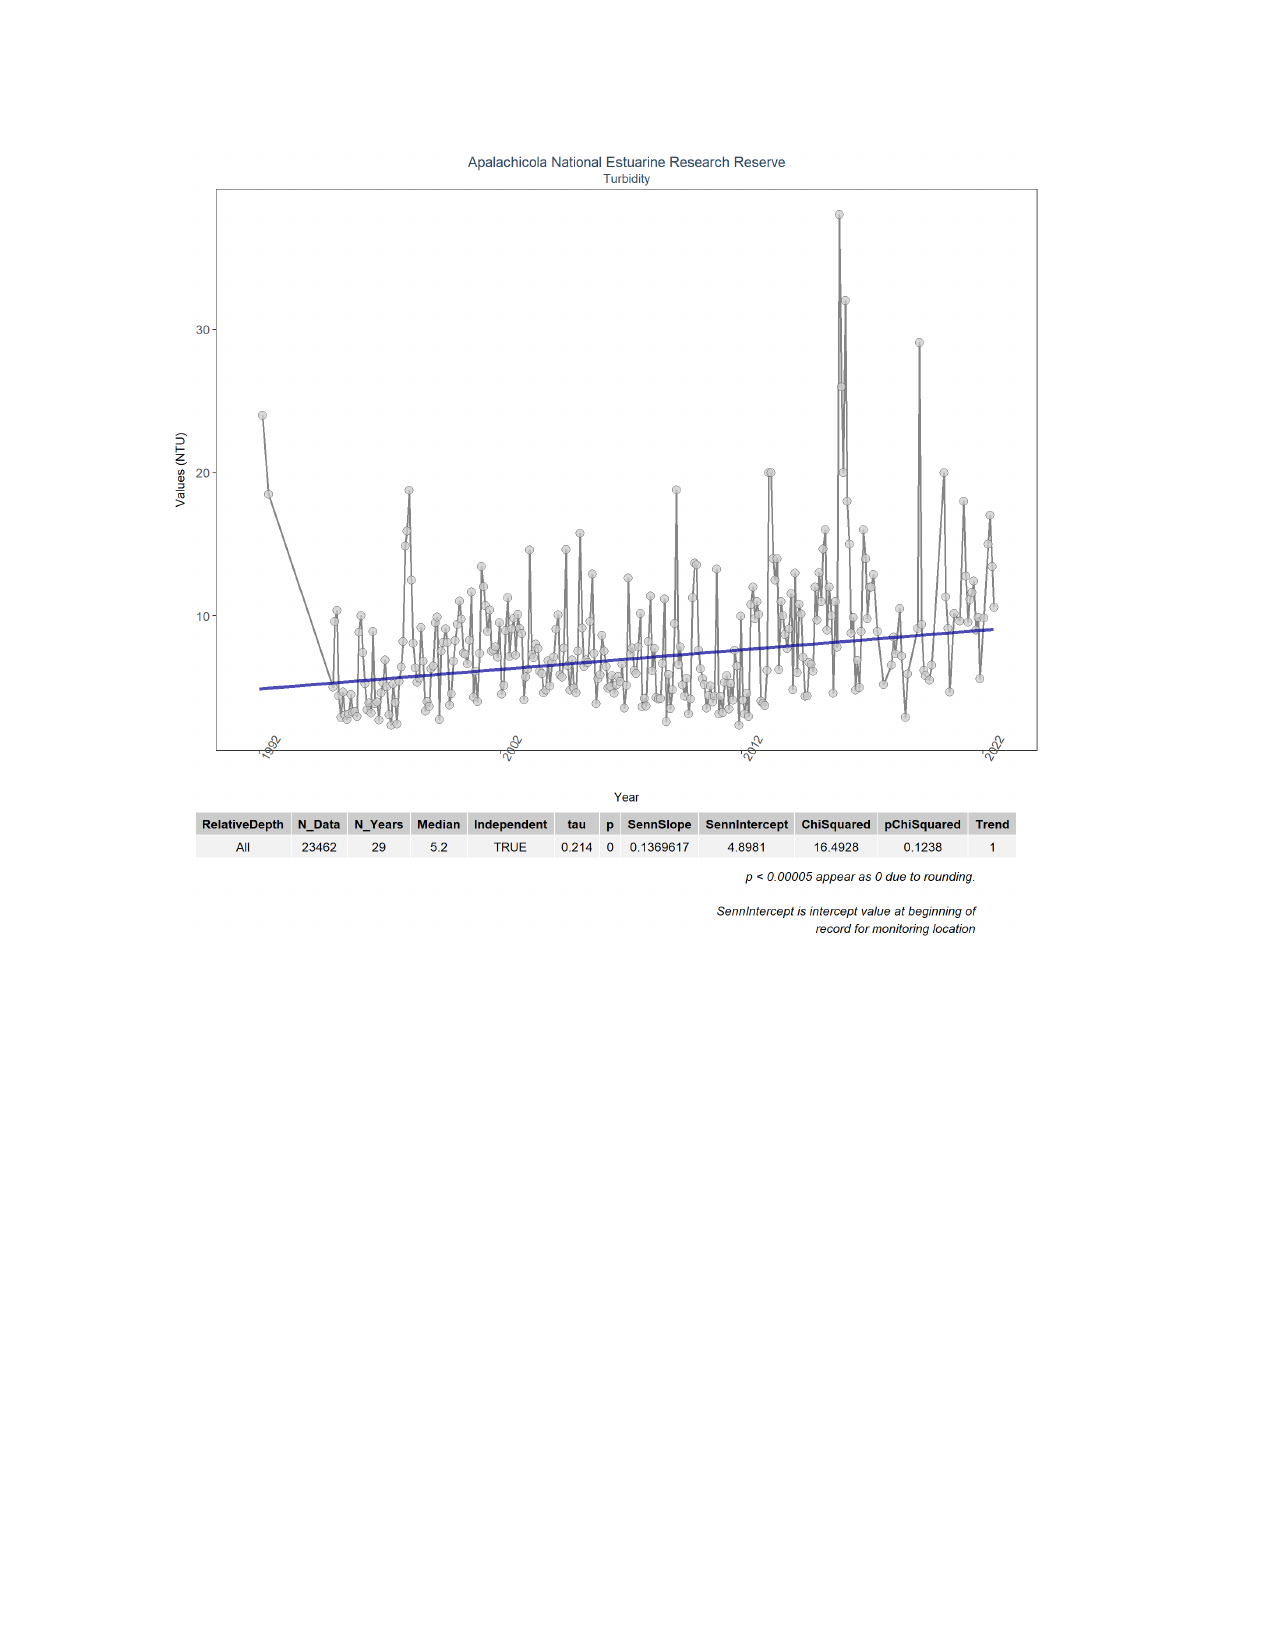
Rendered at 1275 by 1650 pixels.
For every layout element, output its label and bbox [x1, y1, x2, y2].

picture [168, 150, 1044, 938]
